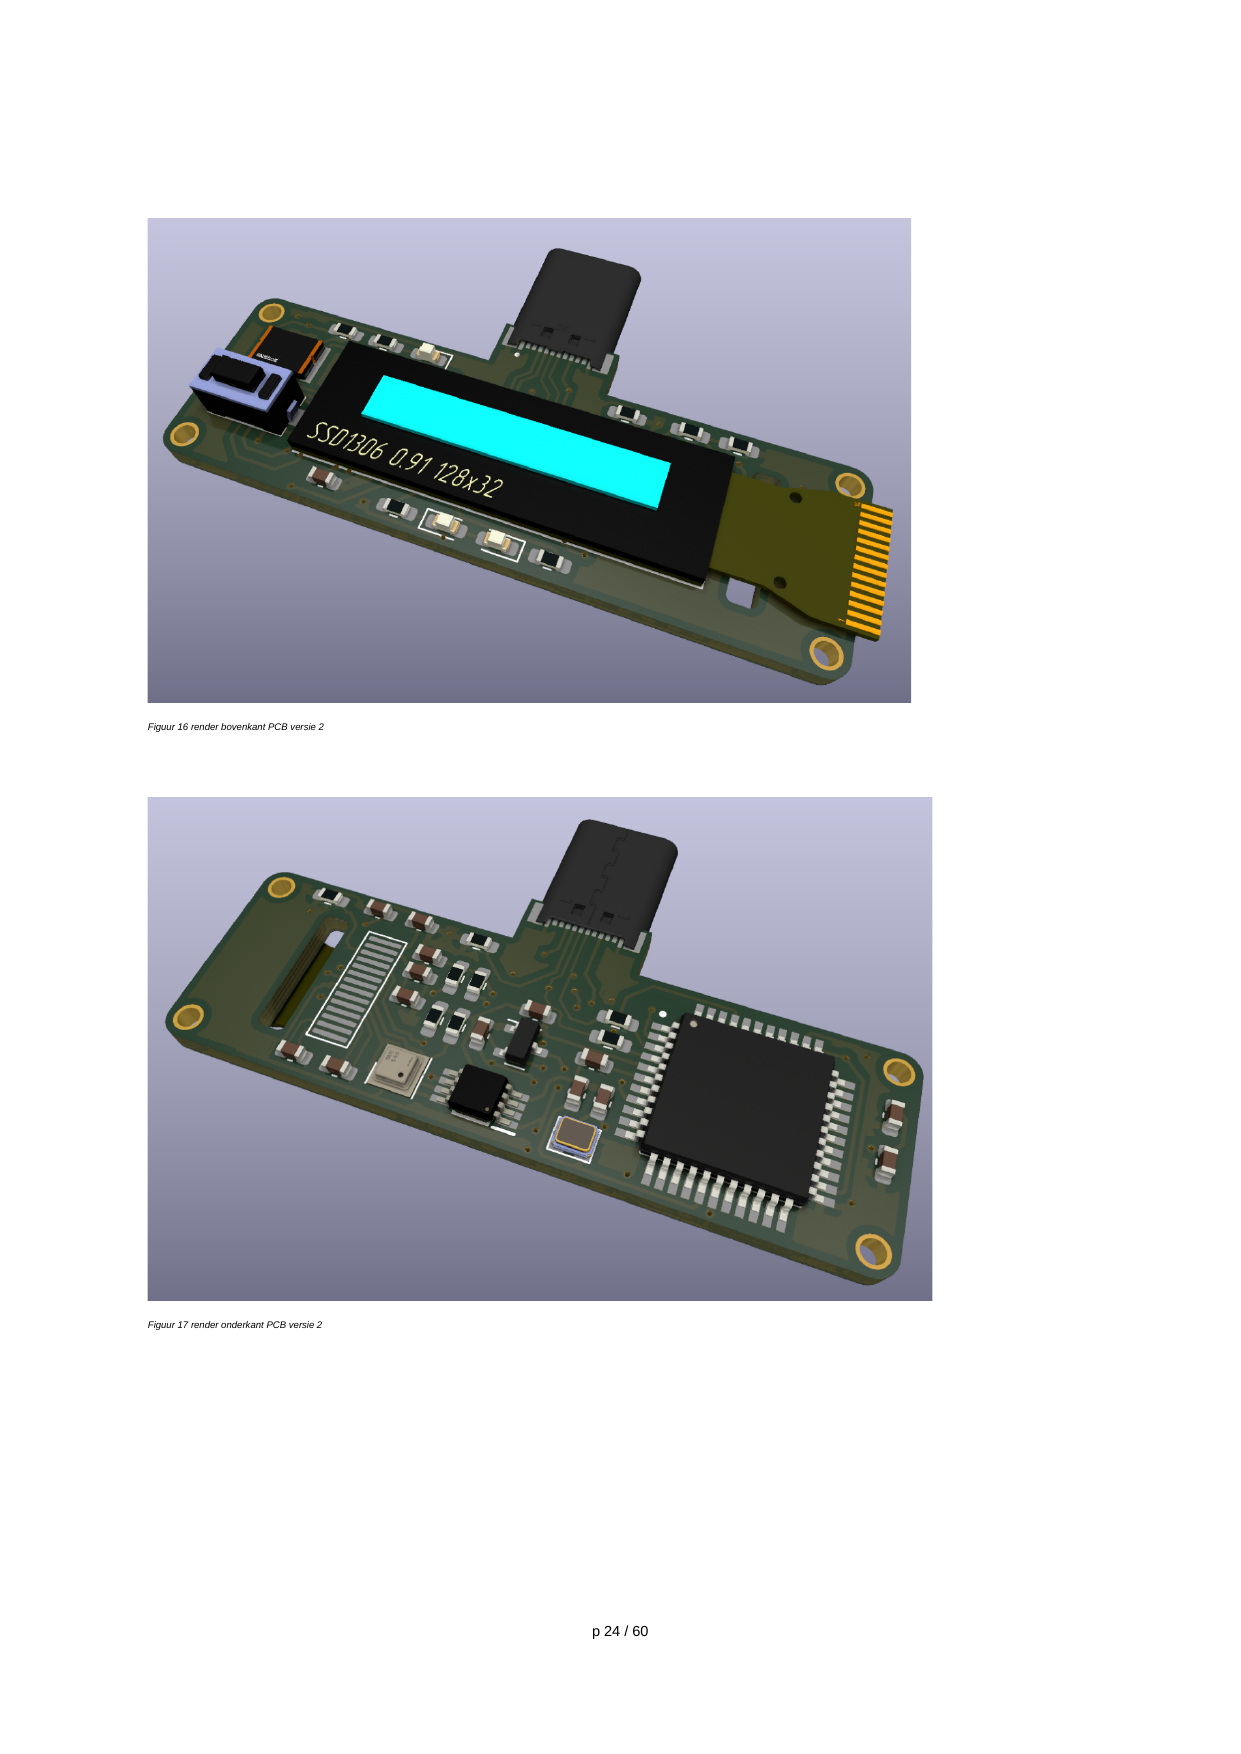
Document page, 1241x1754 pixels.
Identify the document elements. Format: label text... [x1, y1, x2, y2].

picture [147, 797, 933, 1301]
picture [147, 218, 912, 703]
text Figuur 17 render onderkant PCB versie 2 [148, 1319, 1092, 1338]
text Figuur 16 render bovenkant PCB versie 2 [148, 721, 1092, 741]
